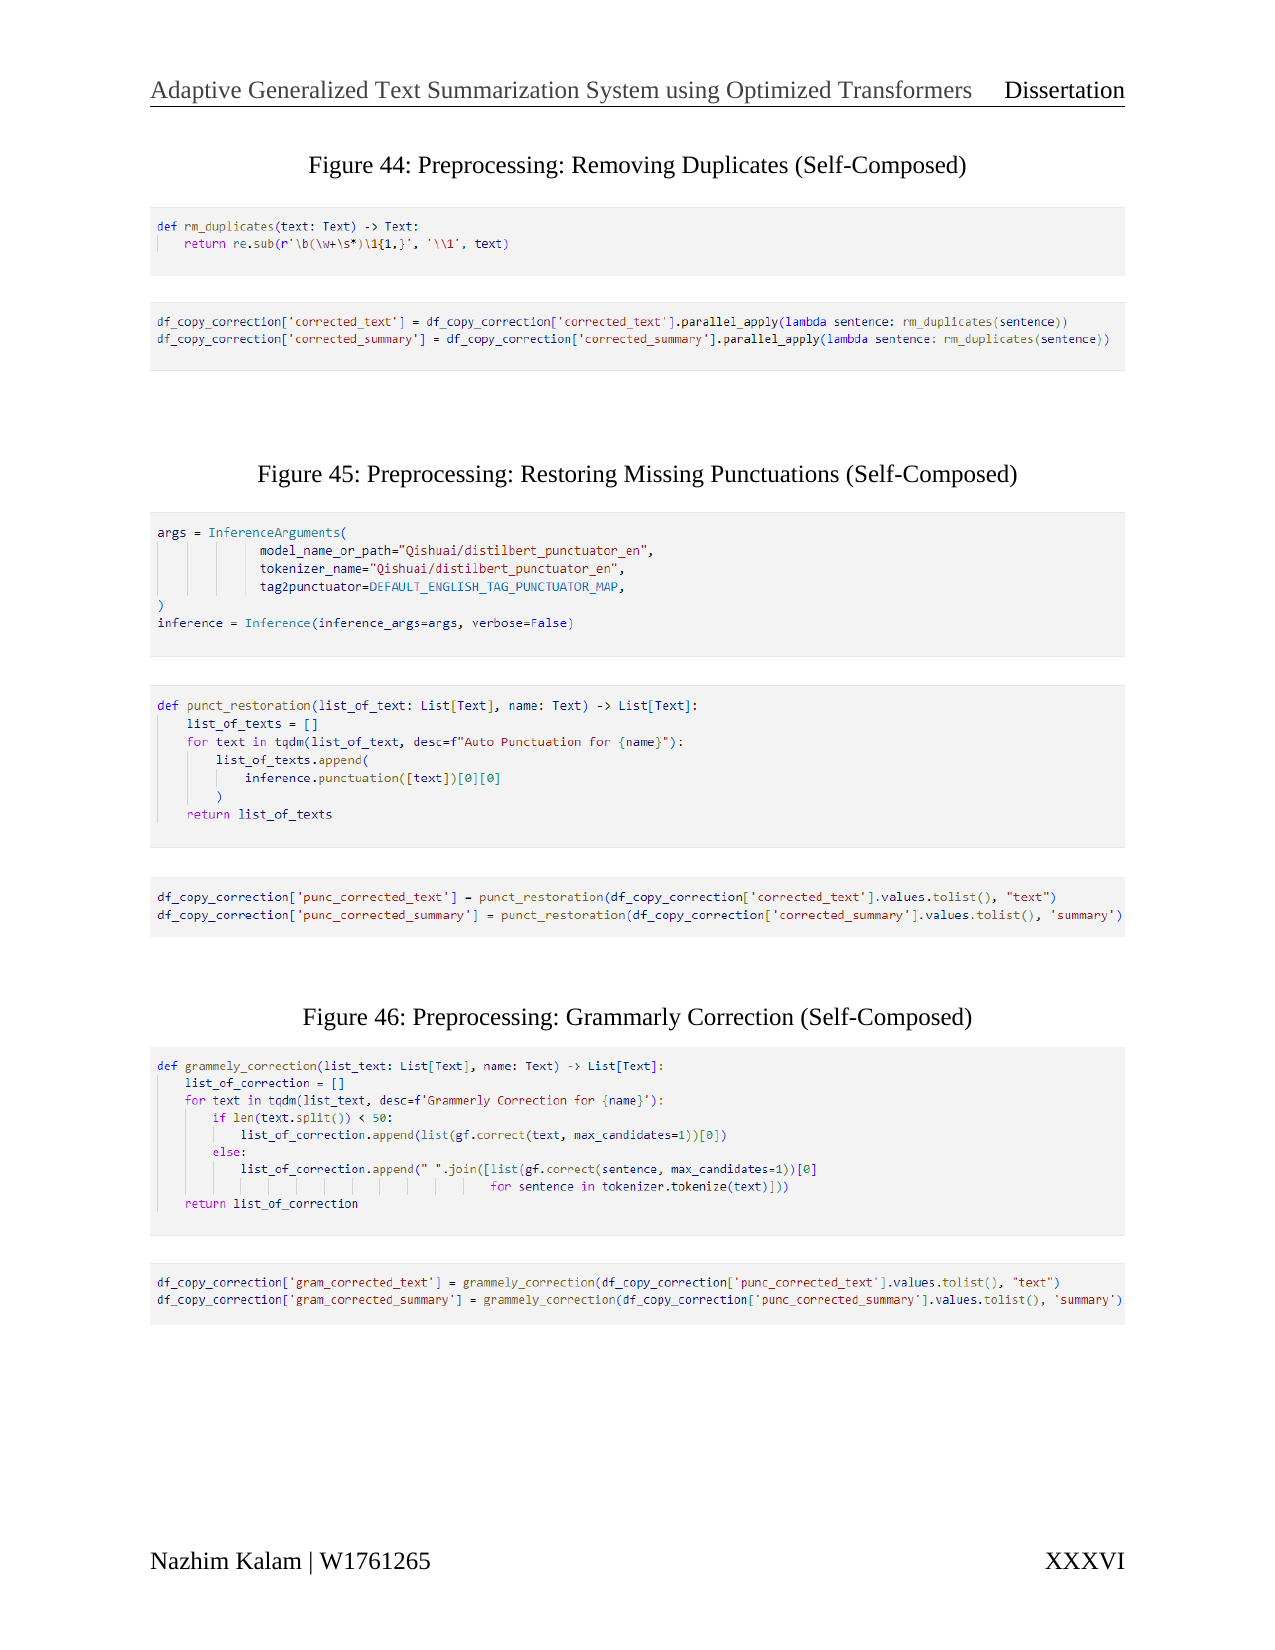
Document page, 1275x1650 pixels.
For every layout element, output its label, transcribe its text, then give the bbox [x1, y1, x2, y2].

picture [150, 504, 1125, 937]
picture [150, 195, 1125, 382]
picture [150, 1047, 1125, 1325]
